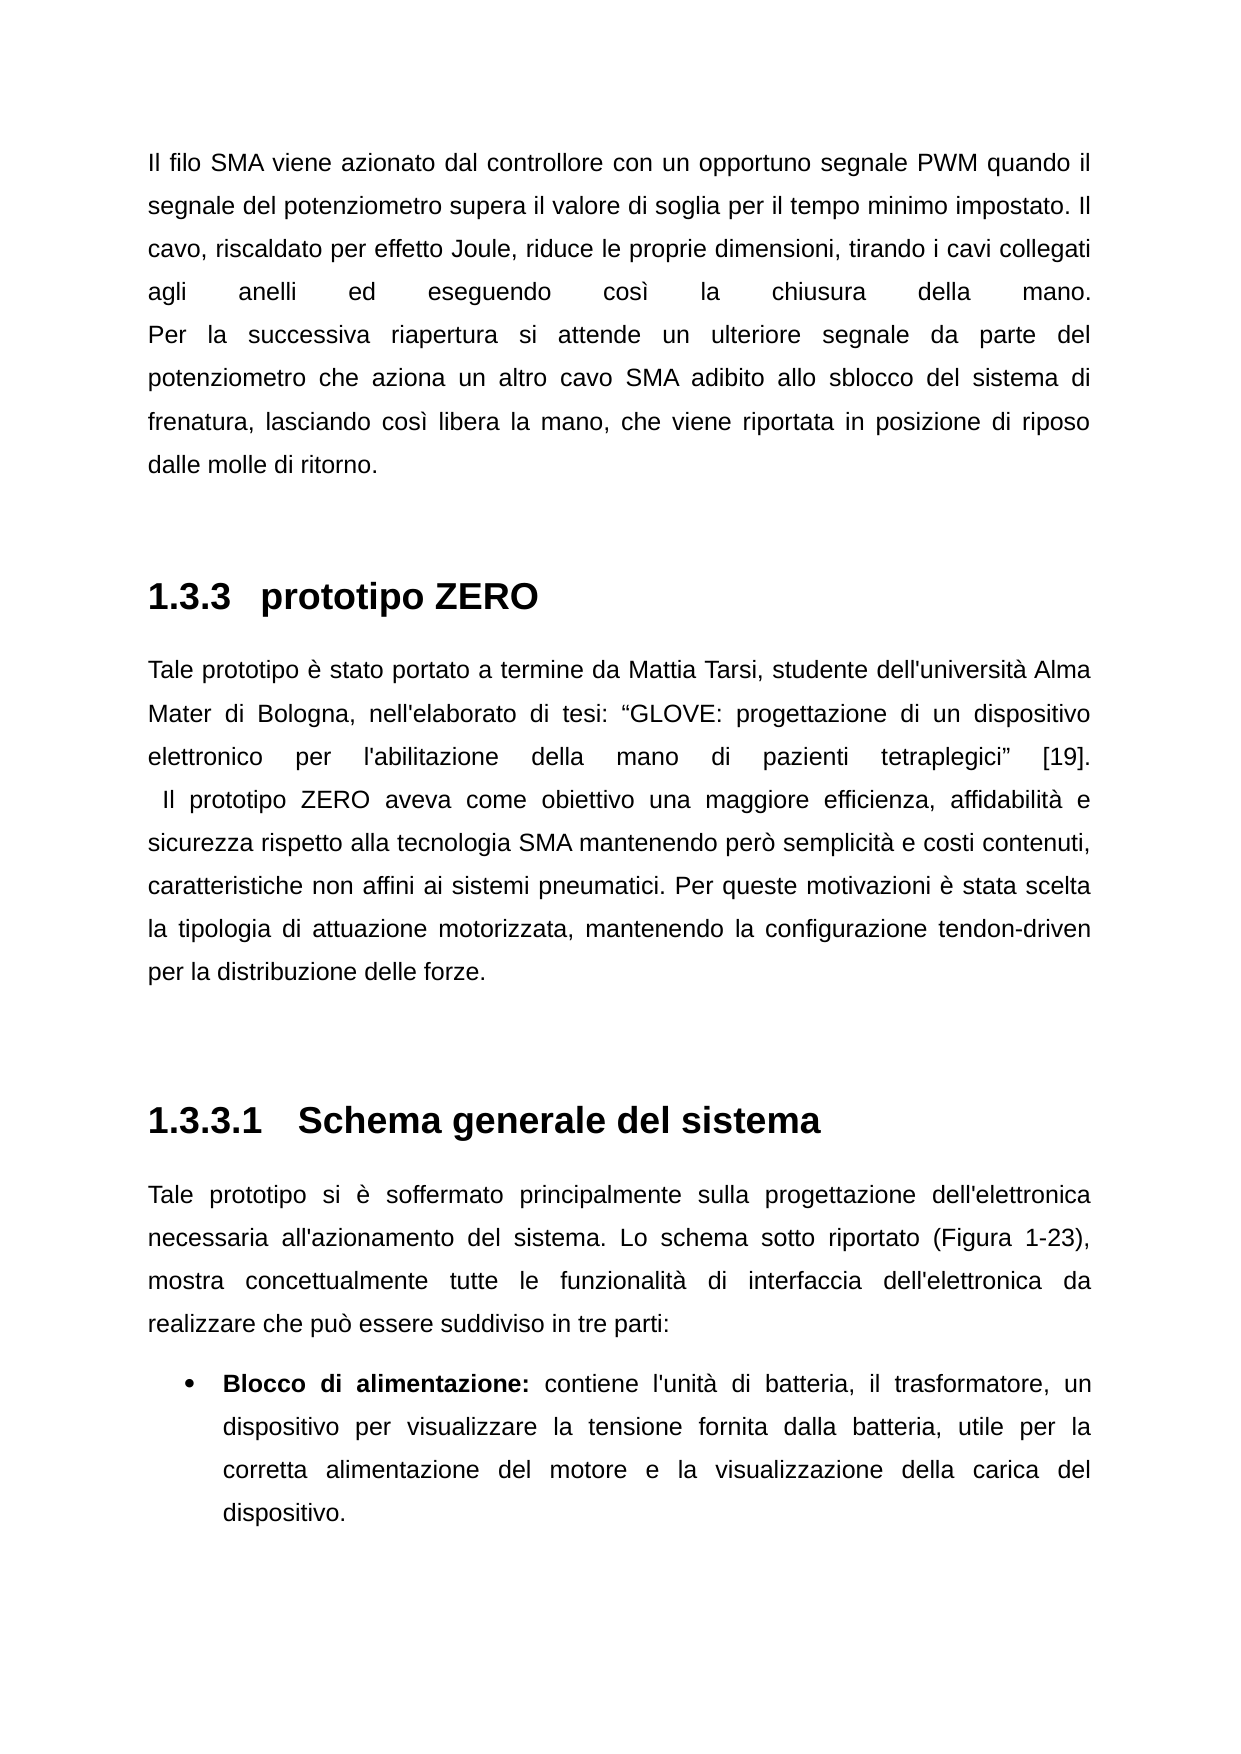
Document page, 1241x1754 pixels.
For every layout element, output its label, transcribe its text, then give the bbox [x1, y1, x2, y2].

list Schema generale del sistema [148, 1098, 1092, 1142]
list prototipo ZERO [148, 574, 1092, 617]
text Il filo SMA viene azionato dal controllore con un opportuno segnale PWM quando il segnale del potenziometro supera il valore di soglia per il tempo minimo impostato. Il cavo, riscaldato per effetto Joule, riduce le proprie dimensioni, tirando i cavi collegati agli anelli ed eseguendo così la chiusura della mano. Per la successiva riapertura si attende un ulteriore segnale da parte del potenziometro che aziona un altro cavo SMA adibito allo sblocco del sistema di frenatura, lasciando così libera la mano, che viene riportata in posizione di riposo dalle molle di ritorno. [148, 148, 1092, 478]
text Tale prototipo è stato portato a termine da Mattia Tarsi, studente dell'università Alma Mater di Bologna, nell'elaborato di tesi: “GLOVE: progettazione di un dispositivo elettronico per l'abilitazione della mano di pazienti tetraplegici” [19]. Il prototipo ZERO aveva come obiettivo una maggiore efficienza, affidabilità e sicurezza rispetto alla tecnologia SMA mantenendo però semplicità e costi contenuti, caratteristiche non affini ai sistemi pneumatici. Per queste motivazioni è stata scelta la tipologia di attuazione motorizzata, mantenendo la configurazione tendon-driven per la distribuzione delle forze. [148, 655, 1092, 986]
text Tale prototipo si è soffermato principalmente sulla progettazione dell'elettronica necessaria all'azionamento del sistema. Lo schema sotto riportato (Figura 1-23), mostra concettualmente tutte le funzionalità di interfaccia dell'elettronica da realizzare che può essere suddiviso in tre parti: [148, 1180, 1092, 1338]
list Blocco di alimentazione: contiene l'unità di batteria, il trasformatore, un dispositivo per visualizzare la tensione fornita dalla batteria, utile per la corretta alimentazione del motore e la visualizzazione della carica del dispositivo. [185, 1369, 1092, 1527]
